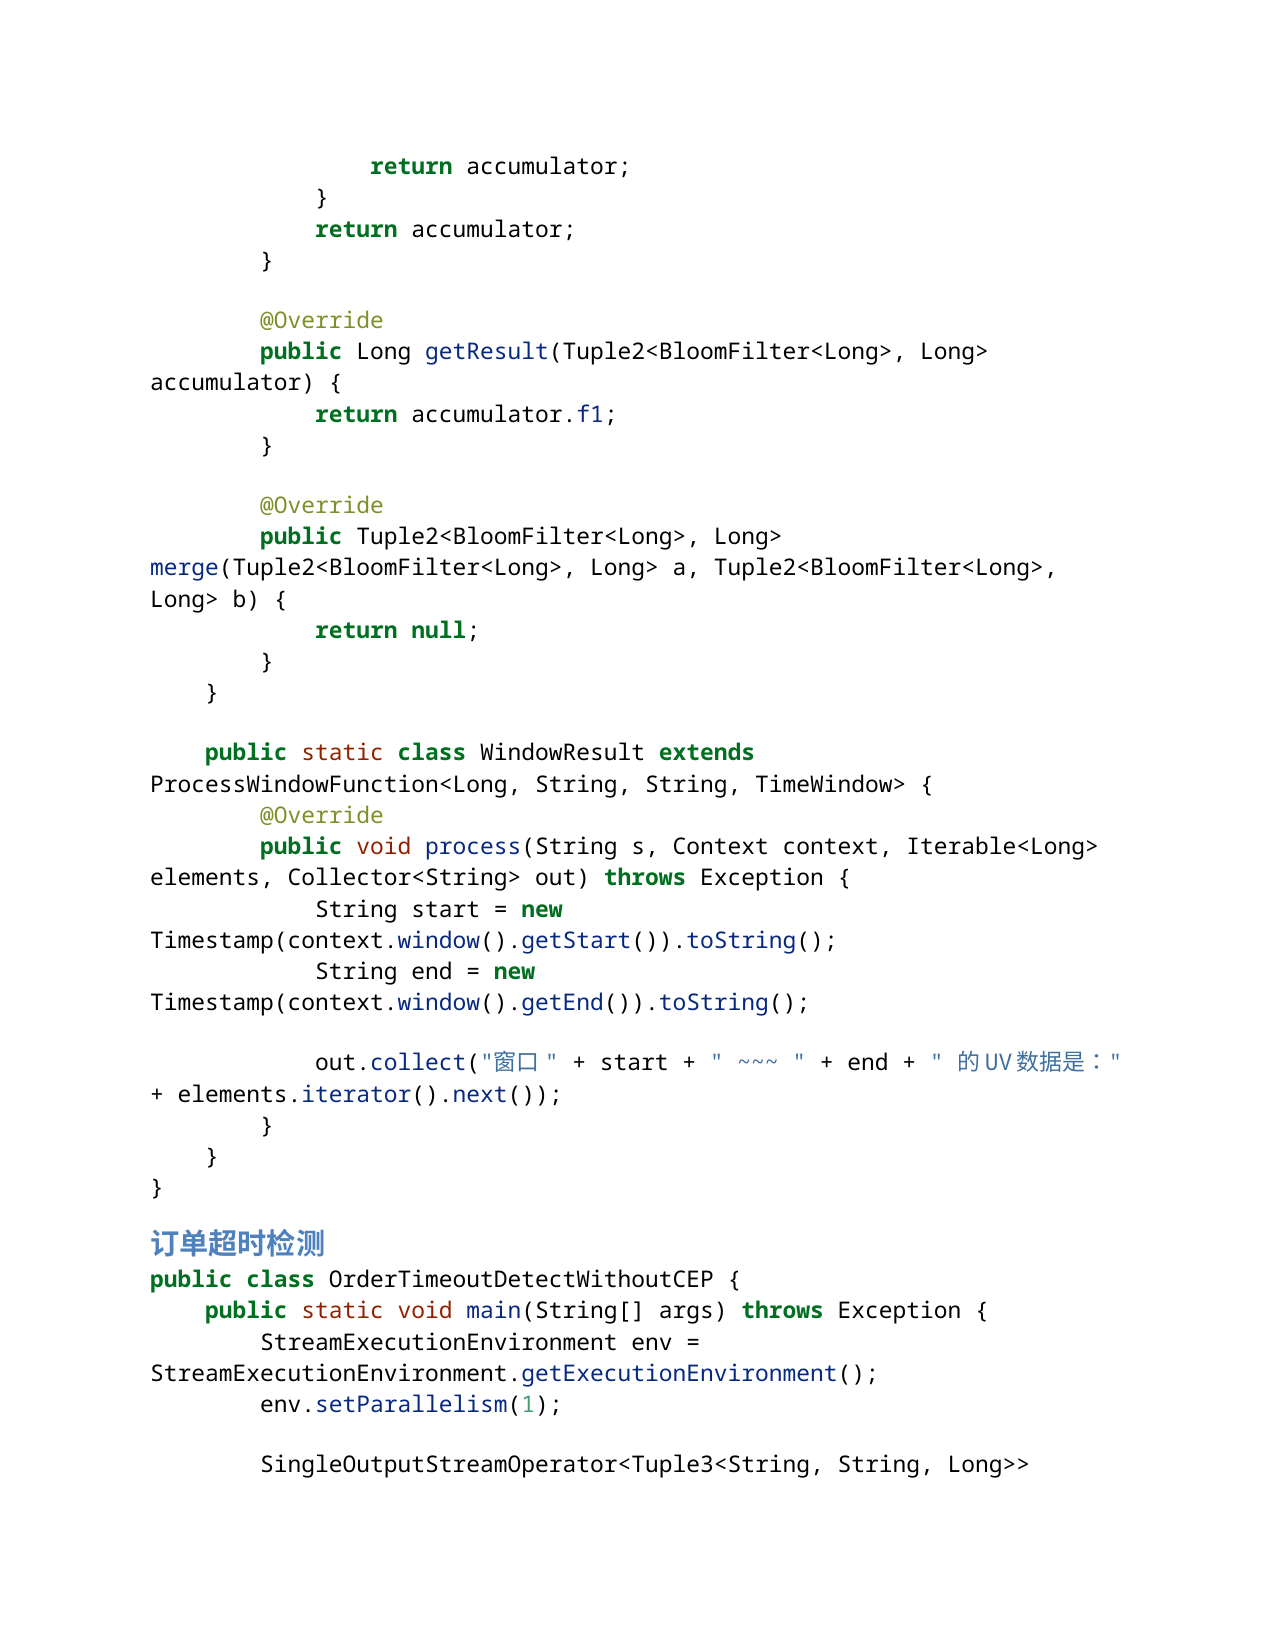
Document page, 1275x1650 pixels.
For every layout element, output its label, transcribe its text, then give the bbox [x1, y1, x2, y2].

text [150, 1263, 1125, 1479]
subtitle 订单超时检测 [150, 1223, 1125, 1263]
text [150, 150, 1125, 1202]
